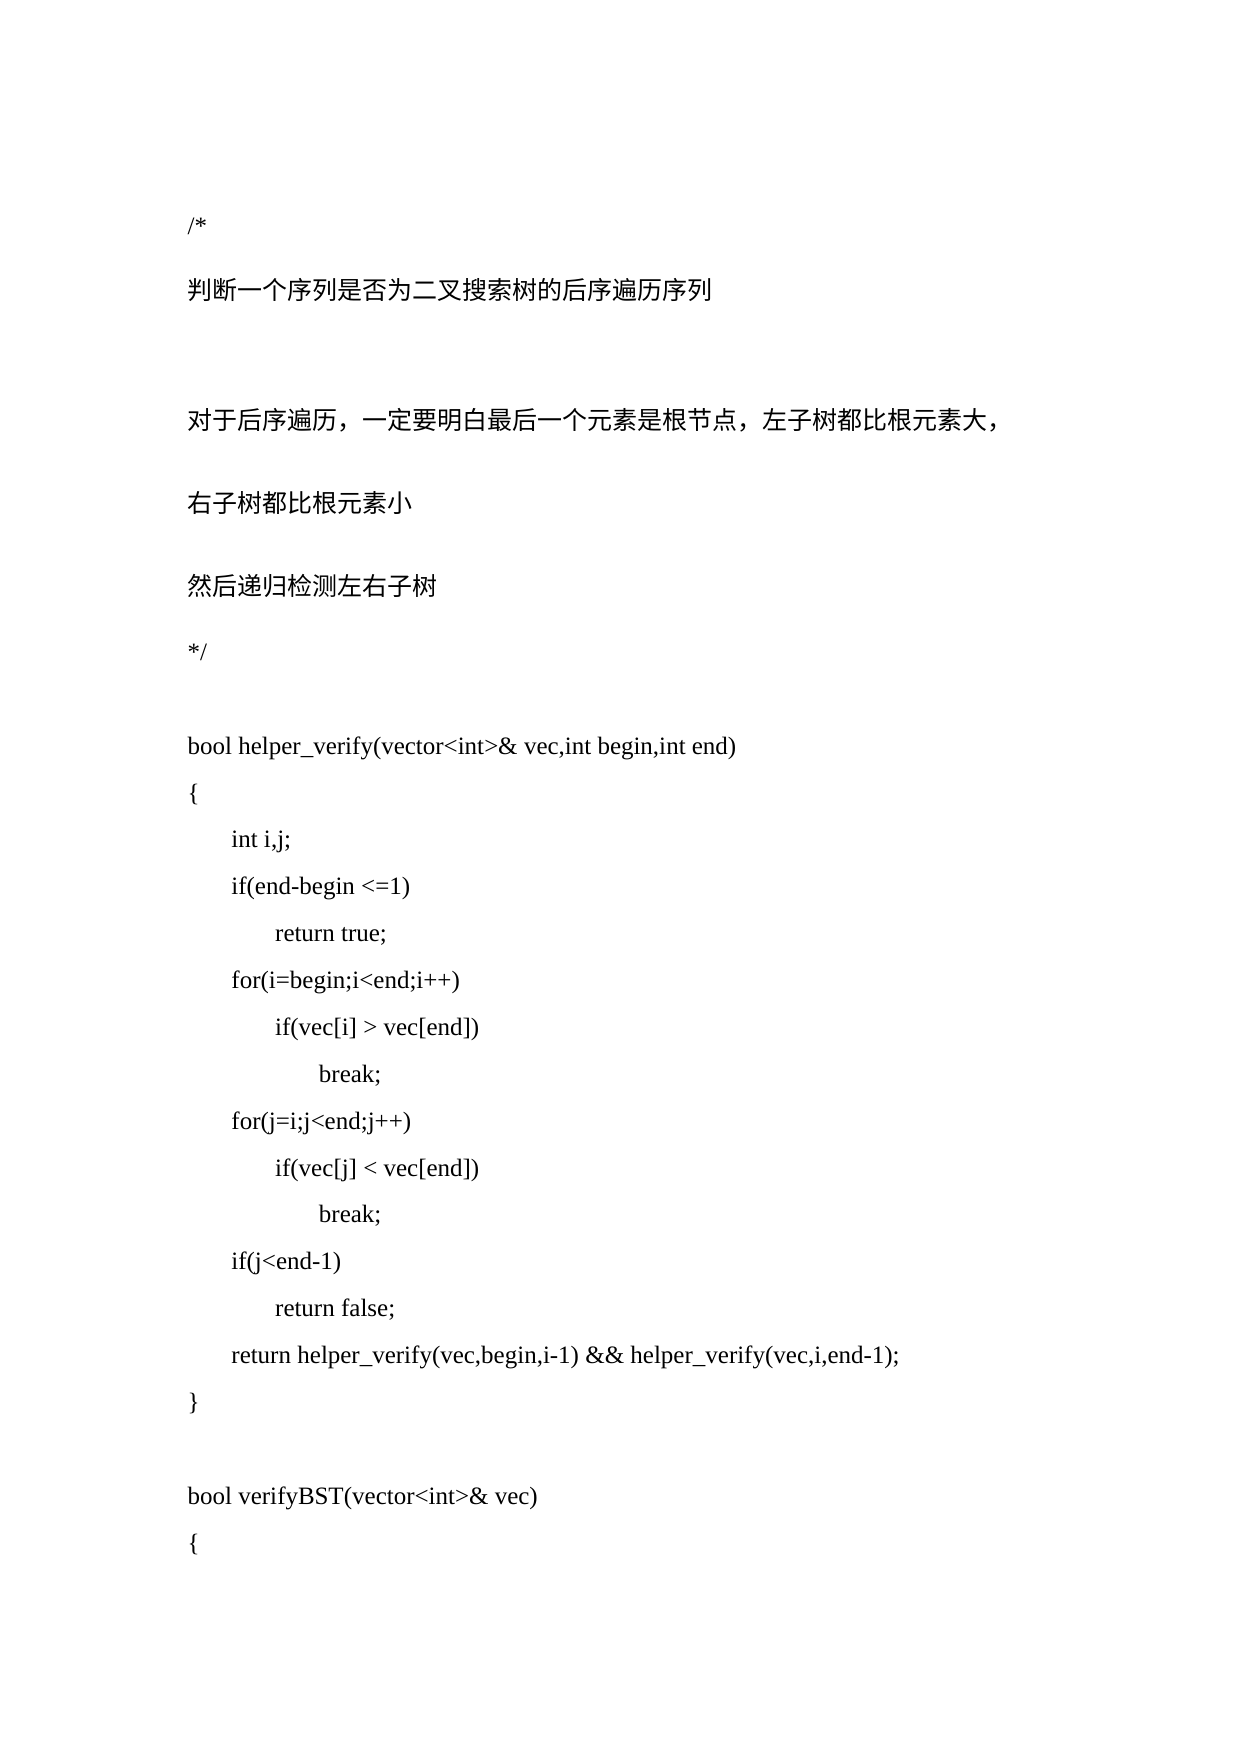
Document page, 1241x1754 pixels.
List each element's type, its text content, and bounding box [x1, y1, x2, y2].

text if(vec[i] > vec[end]) [187, 1010, 1053, 1043]
text 然后递归检测左右子树 [187, 552, 1053, 617]
text bool verifyBST(vector<int>& vec) [187, 1479, 1053, 1511]
text if(vec[j] < vec[end]) [187, 1151, 1053, 1183]
text /* [187, 209, 1053, 241]
text bool helper_verify(vector<int>& vec,int begin,int end) [187, 729, 1053, 761]
text break; [187, 1057, 1053, 1089]
text 对于后序遍历，一定要明白最后一个元素是根节点，左子树都比根元素大， [187, 386, 1053, 451]
text int i,j; [187, 823, 1053, 855]
text return helper_verify(vec,begin,i-1) && helper_verify(vec,i,end-1); [187, 1338, 1053, 1371]
text } [187, 1385, 1053, 1418]
text */ [187, 635, 1053, 668]
text if(end-begin <=1) [187, 869, 1053, 902]
text { [187, 776, 1053, 808]
text for(j=i;j<end;j++) [187, 1104, 1053, 1136]
text if(j<end-1) [187, 1244, 1053, 1277]
text for(i=begin;i<end;i++) [187, 963, 1053, 996]
text { [187, 1526, 1053, 1558]
text return true; [187, 916, 1053, 949]
text break; [187, 1198, 1053, 1230]
text 判断一个序列是否为二叉搜索树的后序遍历序列 [187, 256, 1053, 321]
text 右子树都比根元素小 [187, 469, 1053, 534]
text return false; [187, 1291, 1053, 1324]
